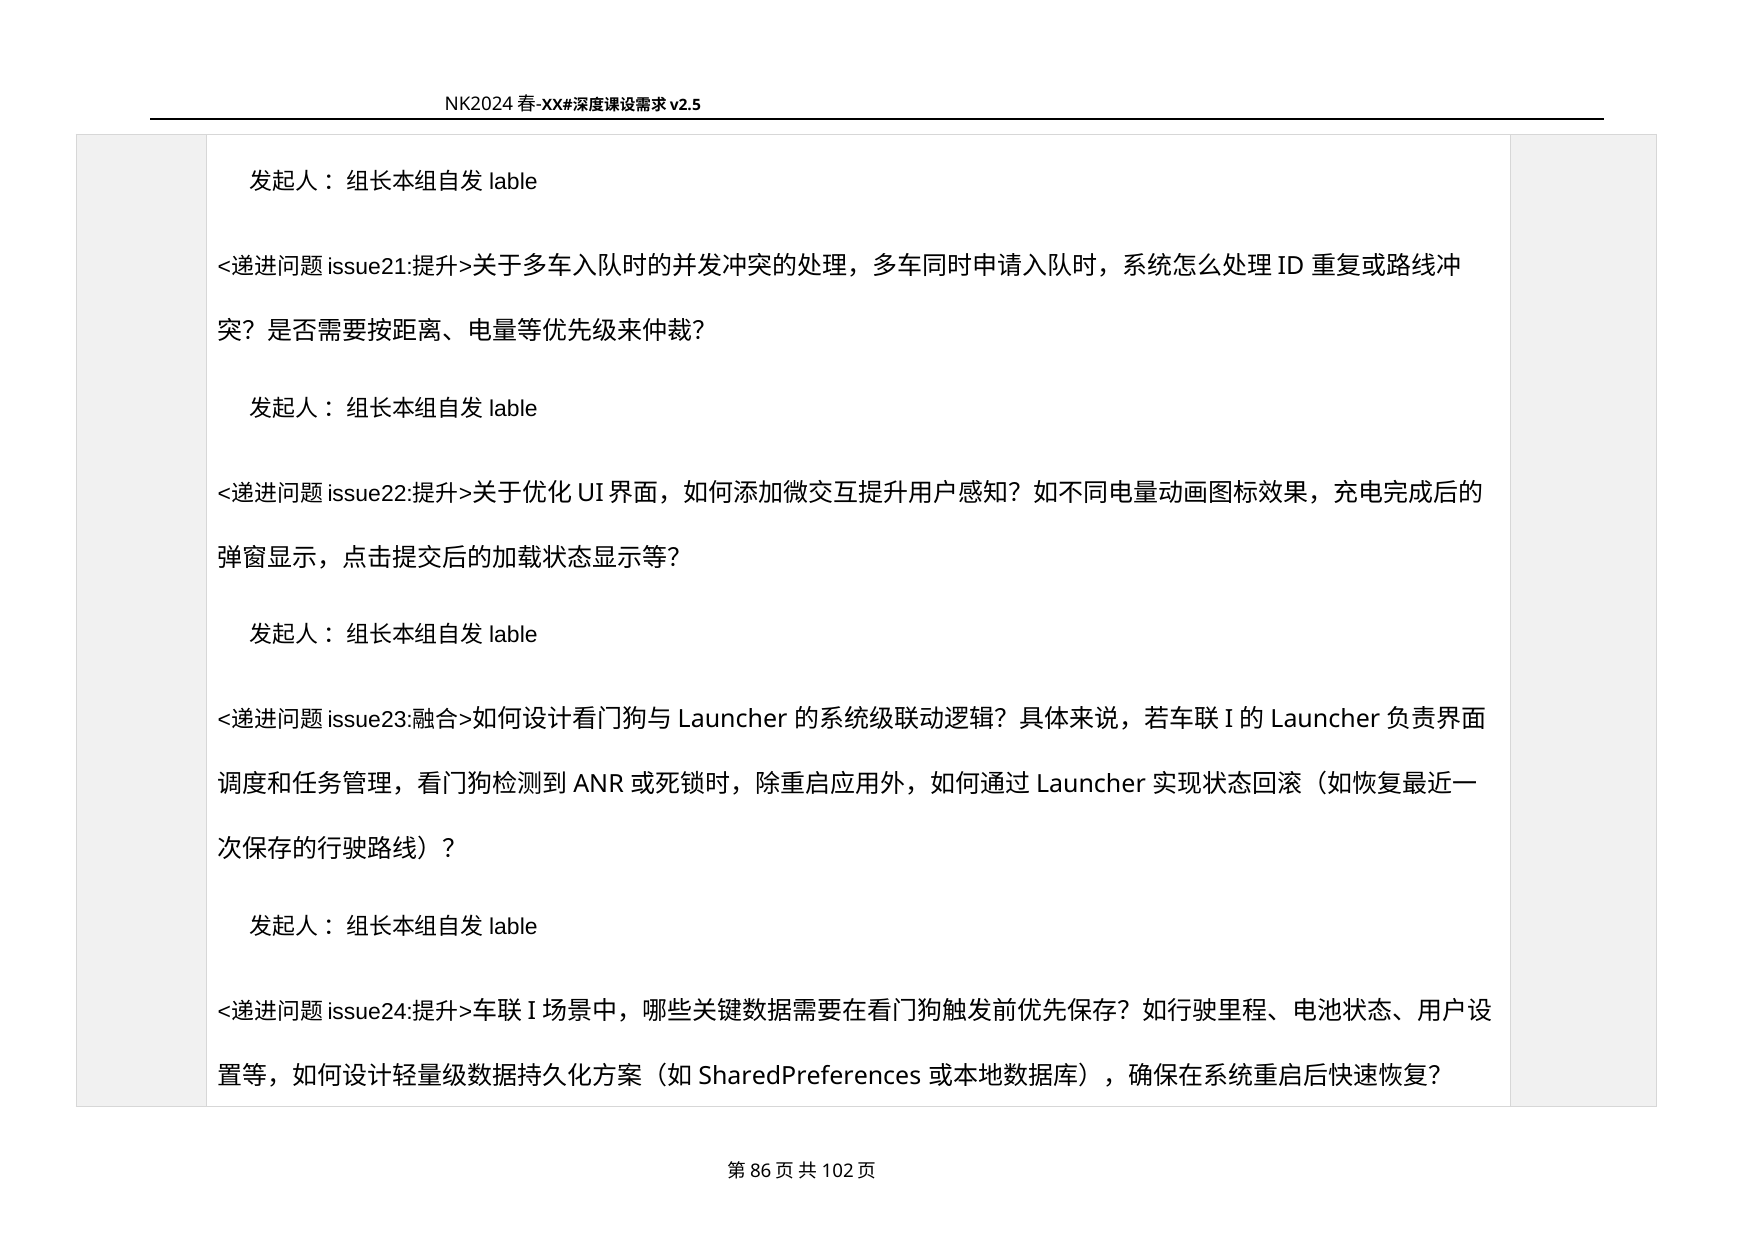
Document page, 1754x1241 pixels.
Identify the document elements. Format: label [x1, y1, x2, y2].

table_cell [77, 135, 206, 1106]
table_cell [1511, 135, 1656, 1106]
table_cell [207, 135, 1510, 1106]
